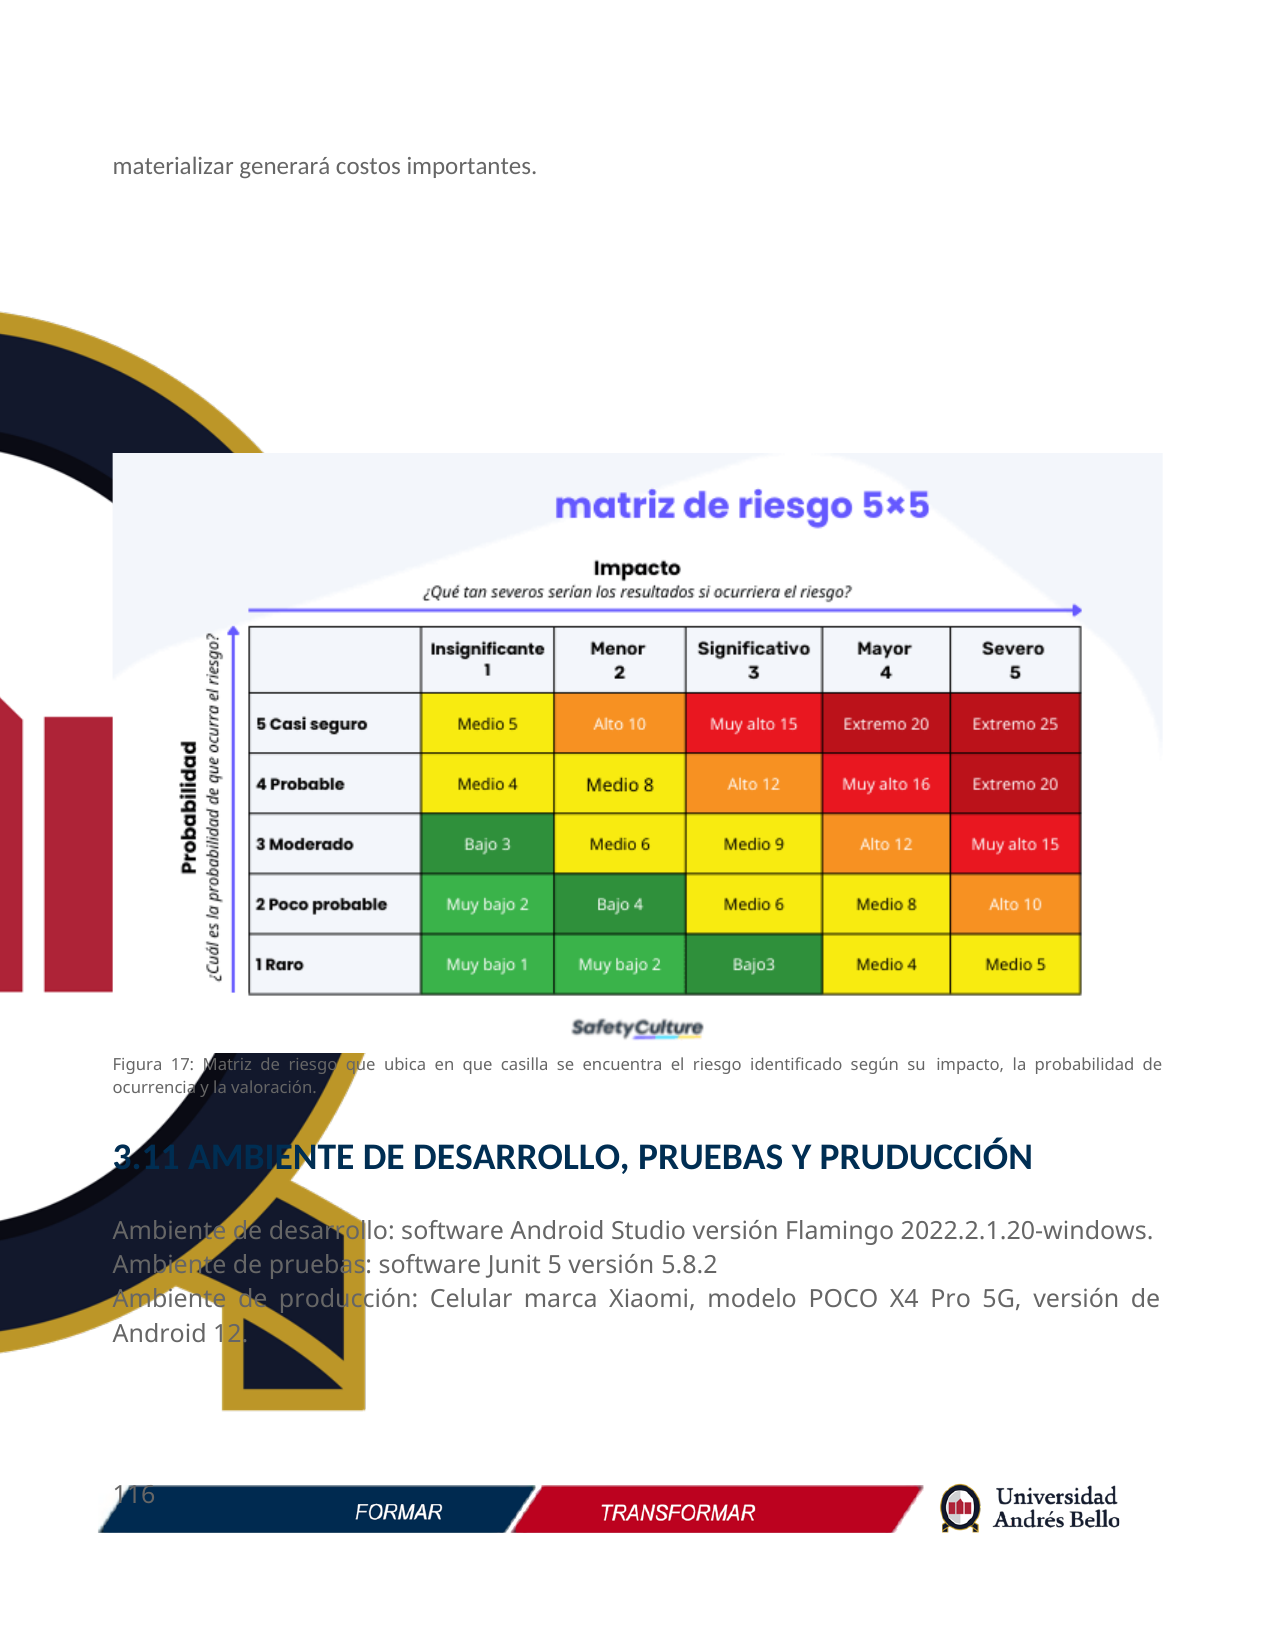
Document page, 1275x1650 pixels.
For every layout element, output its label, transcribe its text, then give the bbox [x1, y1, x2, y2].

text Ambiente de producción: Celular marca Xiaomi, modelo POCO X4 Pro 5G, versión de Android 12. [112, 1281, 1162, 1349]
picture [0, 299, 1163, 1423]
picture [97, 1483, 1120, 1533]
subtitle 3.11 AMBIENTE DE DESARROLLO, PRUEBAS Y PRUDUCCIÓN [112, 1133, 1162, 1179]
text Ambiente de pruebas: software Junit 5 versión 5.8.2 [112, 1247, 1162, 1281]
text Ambiente de desarrollo: software Android Studio versión Flamingo 2022.2.1.20-windows. [112, 1213, 1162, 1247]
text Figura 17: Matriz de riesgo que ubica en que casilla se encuentra el riesgo identificado según su impacto, la probabilidad de ocurrencia y la valoración. [112, 1053, 1162, 1098]
